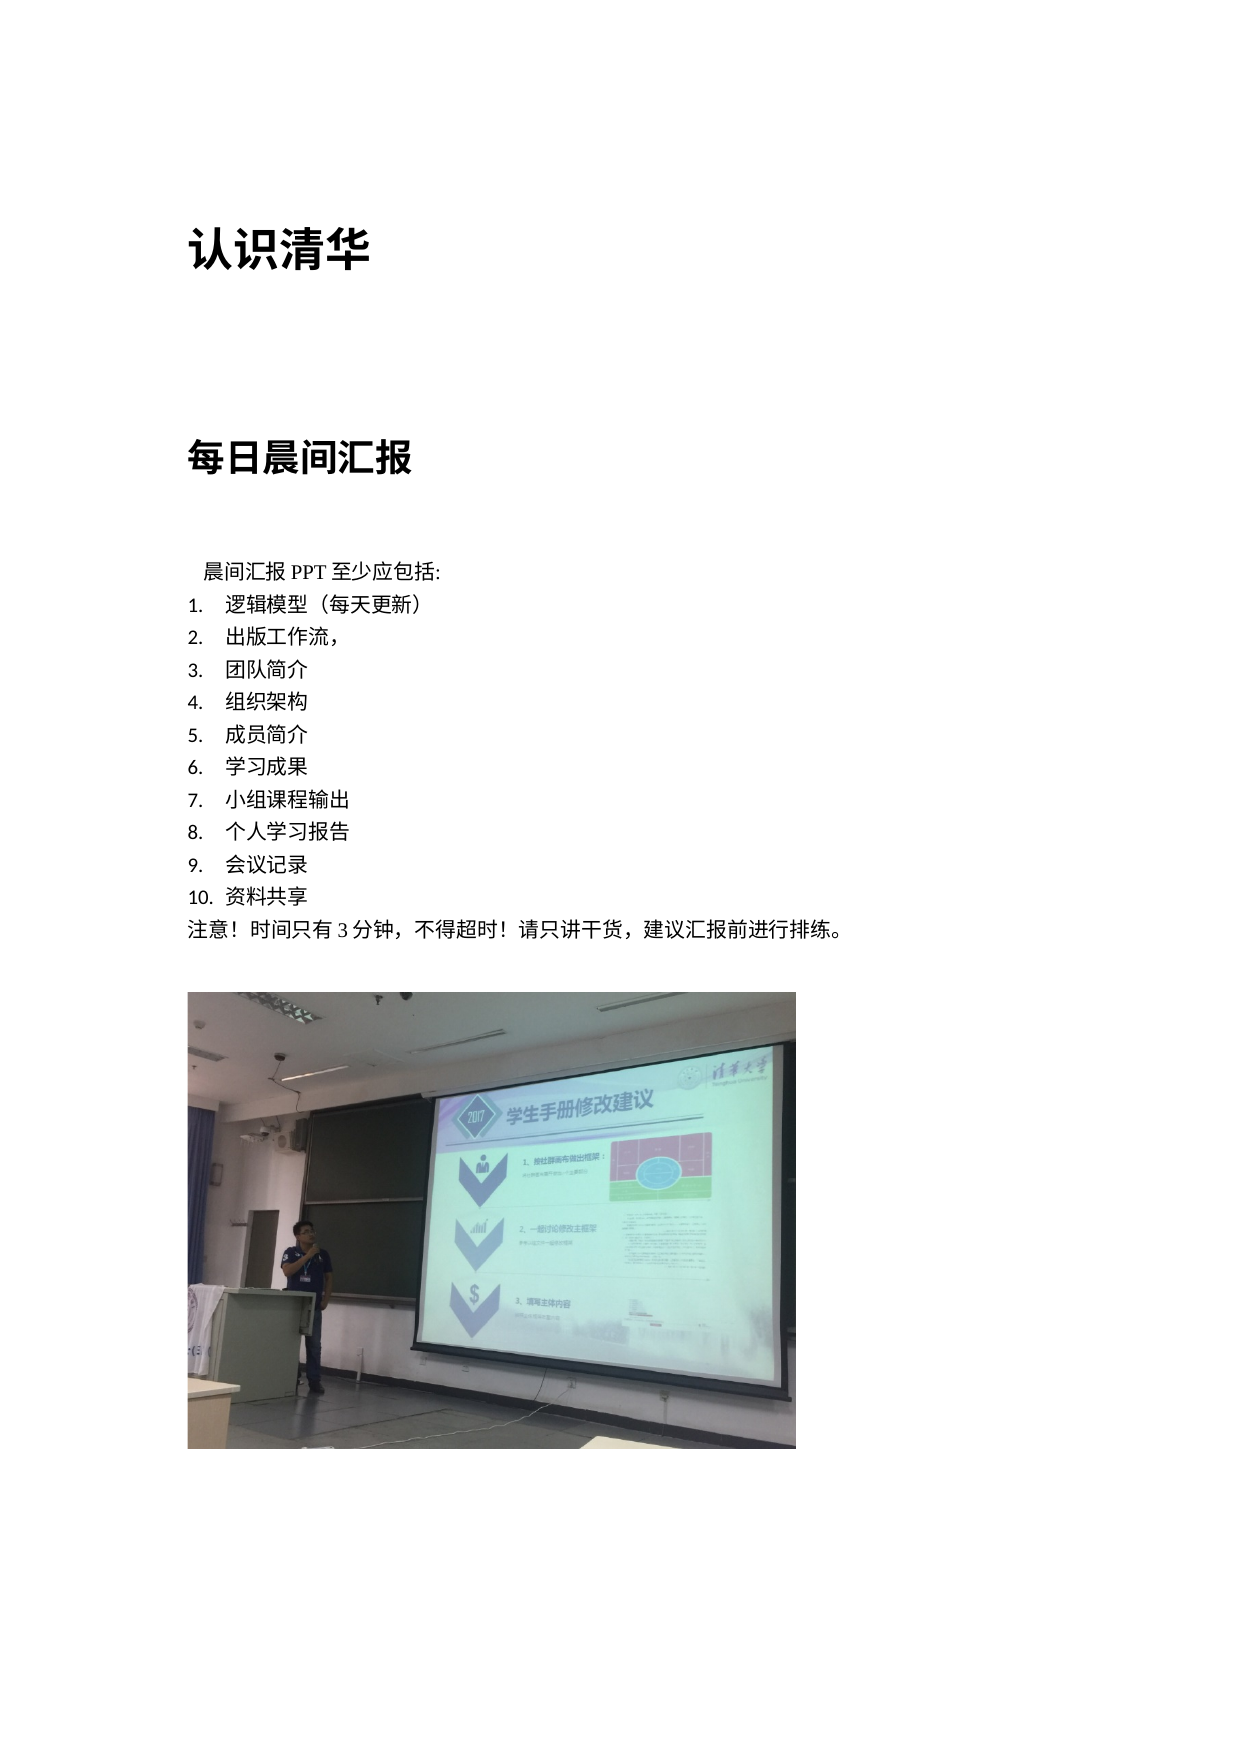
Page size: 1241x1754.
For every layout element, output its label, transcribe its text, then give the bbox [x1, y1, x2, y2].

list 团队简介 [187, 652, 1053, 684]
list 成员简介 [187, 717, 1053, 749]
subtitle 认识清华 [187, 197, 1053, 295]
list 逻辑模型（每天更新） [187, 587, 1053, 619]
text 注意！时间只有3分钟，不得超时！请只讲干货，建议汇报前进行排练。 [187, 912, 1053, 944]
list 学习成果 [187, 749, 1053, 782]
list 出版工作流， [187, 619, 1053, 652]
picture [187, 992, 796, 1449]
text 晨间汇报PPT至少应包括: [187, 554, 1053, 587]
list 小组课程输出 [187, 782, 1053, 814]
list 资料共享 [187, 879, 1053, 912]
list 会议记录 [187, 847, 1053, 879]
list 个人学习报告 [187, 814, 1053, 847]
subtitle 每日晨间汇报 [187, 423, 1053, 488]
list 组织架构 [187, 684, 1053, 717]
